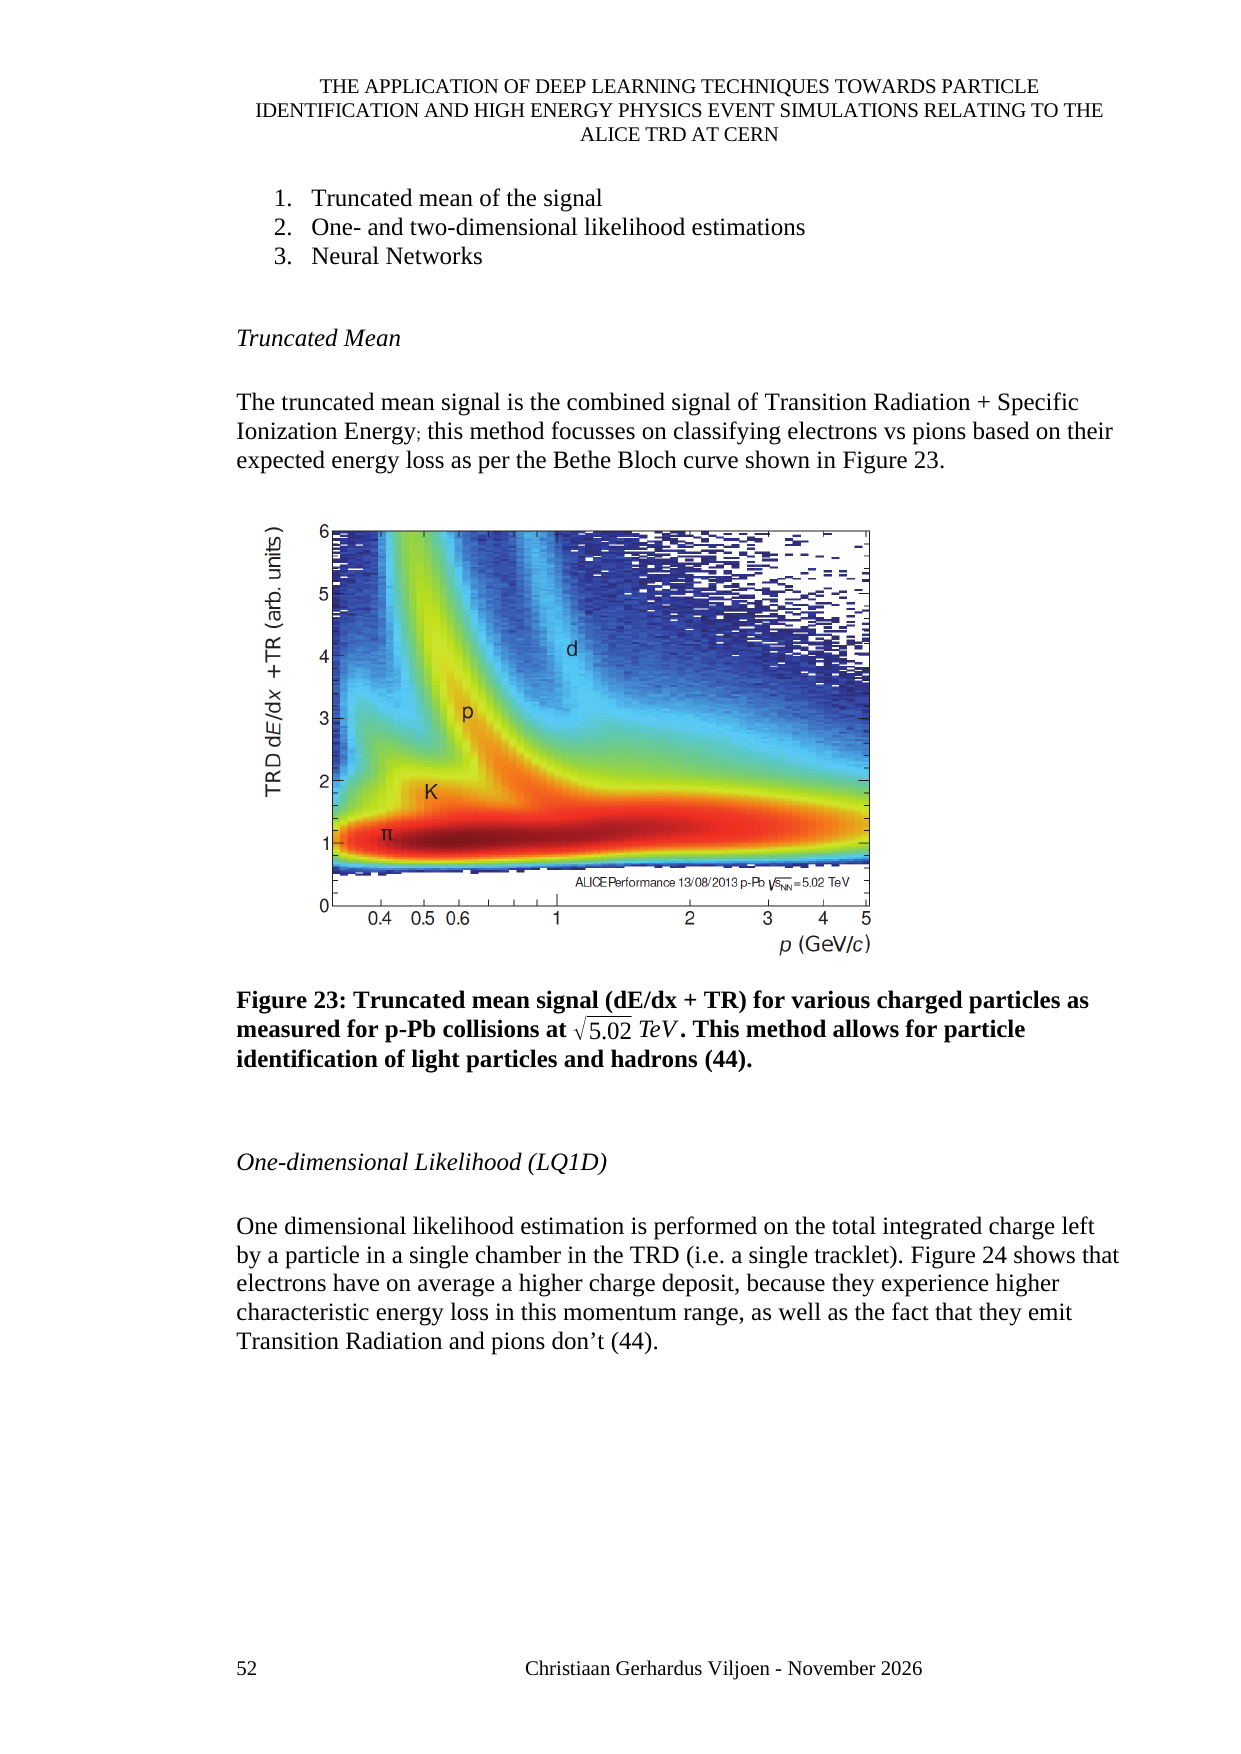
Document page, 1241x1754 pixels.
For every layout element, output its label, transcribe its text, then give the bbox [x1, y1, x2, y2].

subtitle Truncated Mean [236, 323, 1122, 352]
subtitle One-dimensional Likelihood (LQ1D) [236, 1147, 1122, 1176]
picture [236, 502, 910, 986]
list Neural Networks [274, 241, 1122, 270]
list Truncated mean of the signal [274, 183, 1122, 212]
text One dimensional likelihood estimation is performed on the total integrated charge left by a particle in a single chamber in the TRD (i.e. a single tracklet). Figure 24 shows that electrons have on average a higher charge deposit, because they experience higher characteristic energy loss in this momentum range, as well as the fact that they emit Transition Radiation and pions don’t . [236, 1211, 1122, 1355]
text The truncated mean signal is the combined signal of Transition Radiation + Specific Ionization Energy; this method focusses on classifying electrons vs pions based on their expected energy loss as per the Bethe Bloch curve shown in Figure 23. [236, 387, 1122, 473]
list One- and two-dimensional likelihood estimations [274, 212, 1122, 241]
text Figure 23: Truncated mean signal (dE/dx + TR) for various charged particles as measured for p-Pb collisions at . This method allows for particle identification of light particles and hadrons . [236, 985, 1122, 1073]
